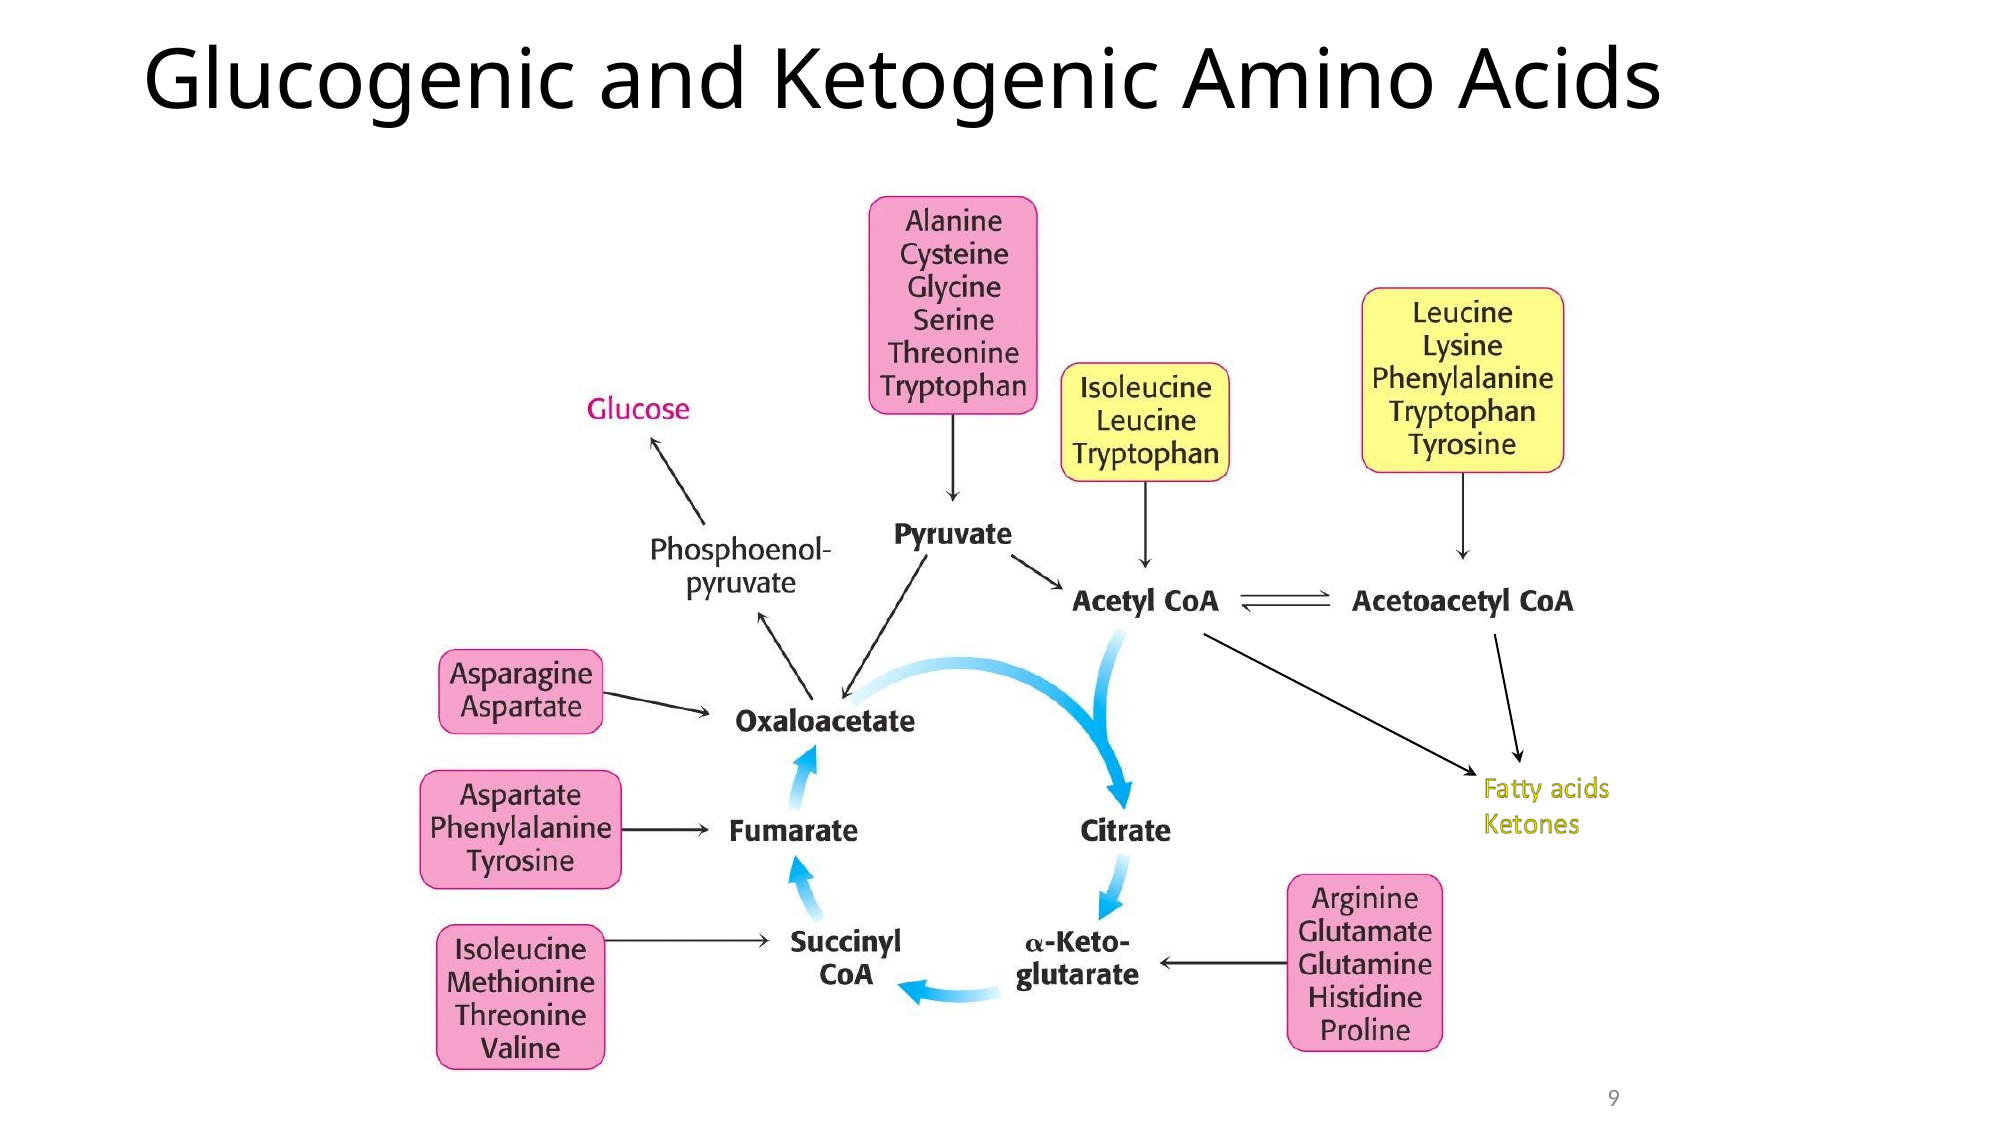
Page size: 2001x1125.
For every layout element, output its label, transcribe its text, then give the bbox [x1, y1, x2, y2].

subtitle Glucogenic and Ketogenic Amino Acids [0, 33, 1813, 127]
picture [408, 187, 1609, 1073]
